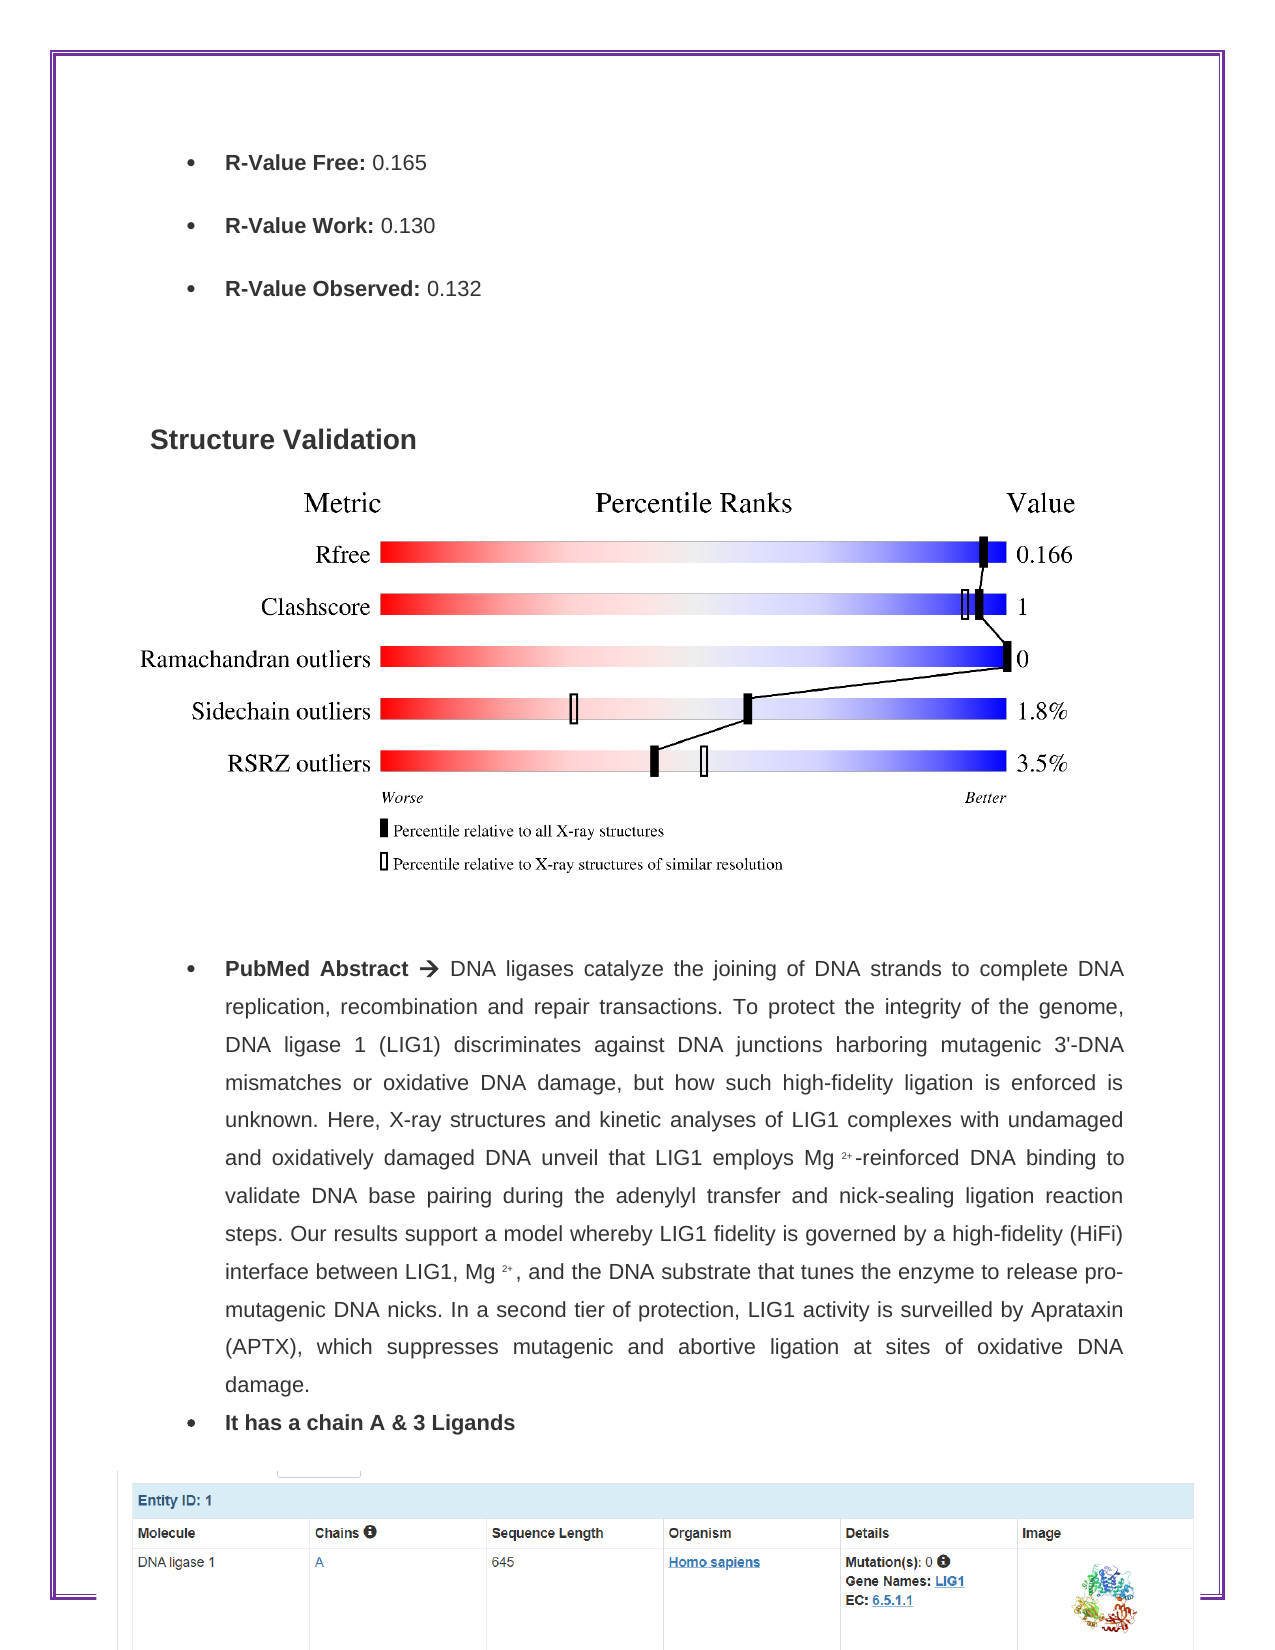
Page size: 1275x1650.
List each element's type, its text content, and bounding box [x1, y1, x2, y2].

list R-Value Free: 0.165 [187, 150, 1125, 175]
text Structure Validation [150, 423, 1125, 455]
list R-Value Work: 0.130 [187, 213, 1125, 238]
list PubMed Abstract DNA ligases catalyze the joining of DNA strands to complete DNA replication, recombination and repair transactions. To protect the integrity of the genome, DNA ligase 1 (LIG1) discriminates against DNA junctions harboring mutagenic 3'-DNA mismatches or oxidative DNA damage, but how such high-fidelity ligation is enforced is unknown. Here, X-ray structures and kinetic analyses of LIG1 complexes with undamaged and oxidatively damaged DNA unveil that LIG1 employs Mg 2+ -reinforced DNA binding to validate DNA base pairing during the adenylyl transfer and nick-sealing ligation reaction steps. Our results support a model whereby LIG1 fidelity is governed by a high-fidelity (HiFi) interface between LIG1, Mg 2+ , and the DNA substrate that tunes the enzyme to release pro-mutagenic DNA nicks. In a second tier of protection, LIG1 activity is surveilled by Aprataxin (APTX), which suppresses mutagenic and abortive ligation at sites of oxidative DNA damage. [187, 956, 1125, 1397]
list R-Value Observed: 0.132 [187, 276, 1125, 301]
list It has a chain A & 3 Ligands [187, 1410, 1125, 1435]
picture [140, 492, 1075, 873]
picture [96, 1471, 1201, 1650]
